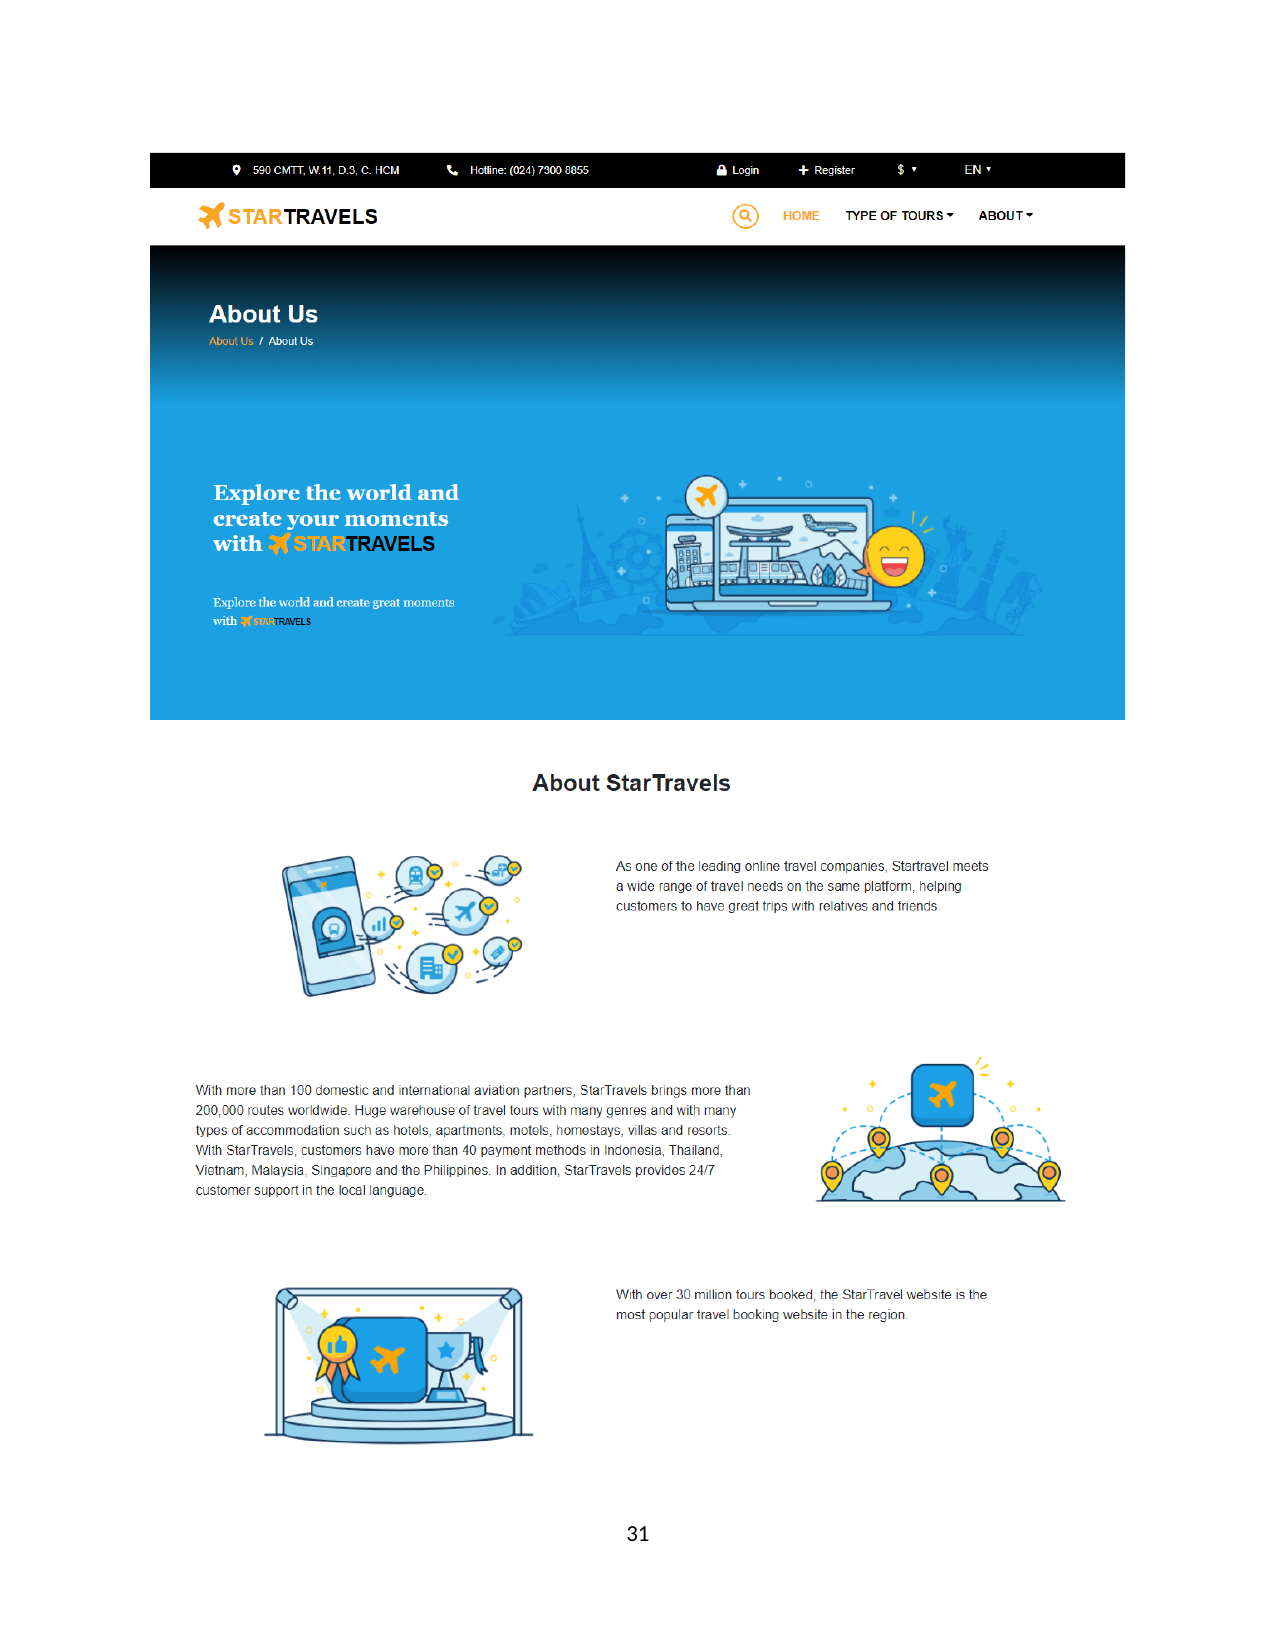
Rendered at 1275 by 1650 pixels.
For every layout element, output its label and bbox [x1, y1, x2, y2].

picture [150, 739, 1125, 1466]
picture [150, 150, 1125, 737]
